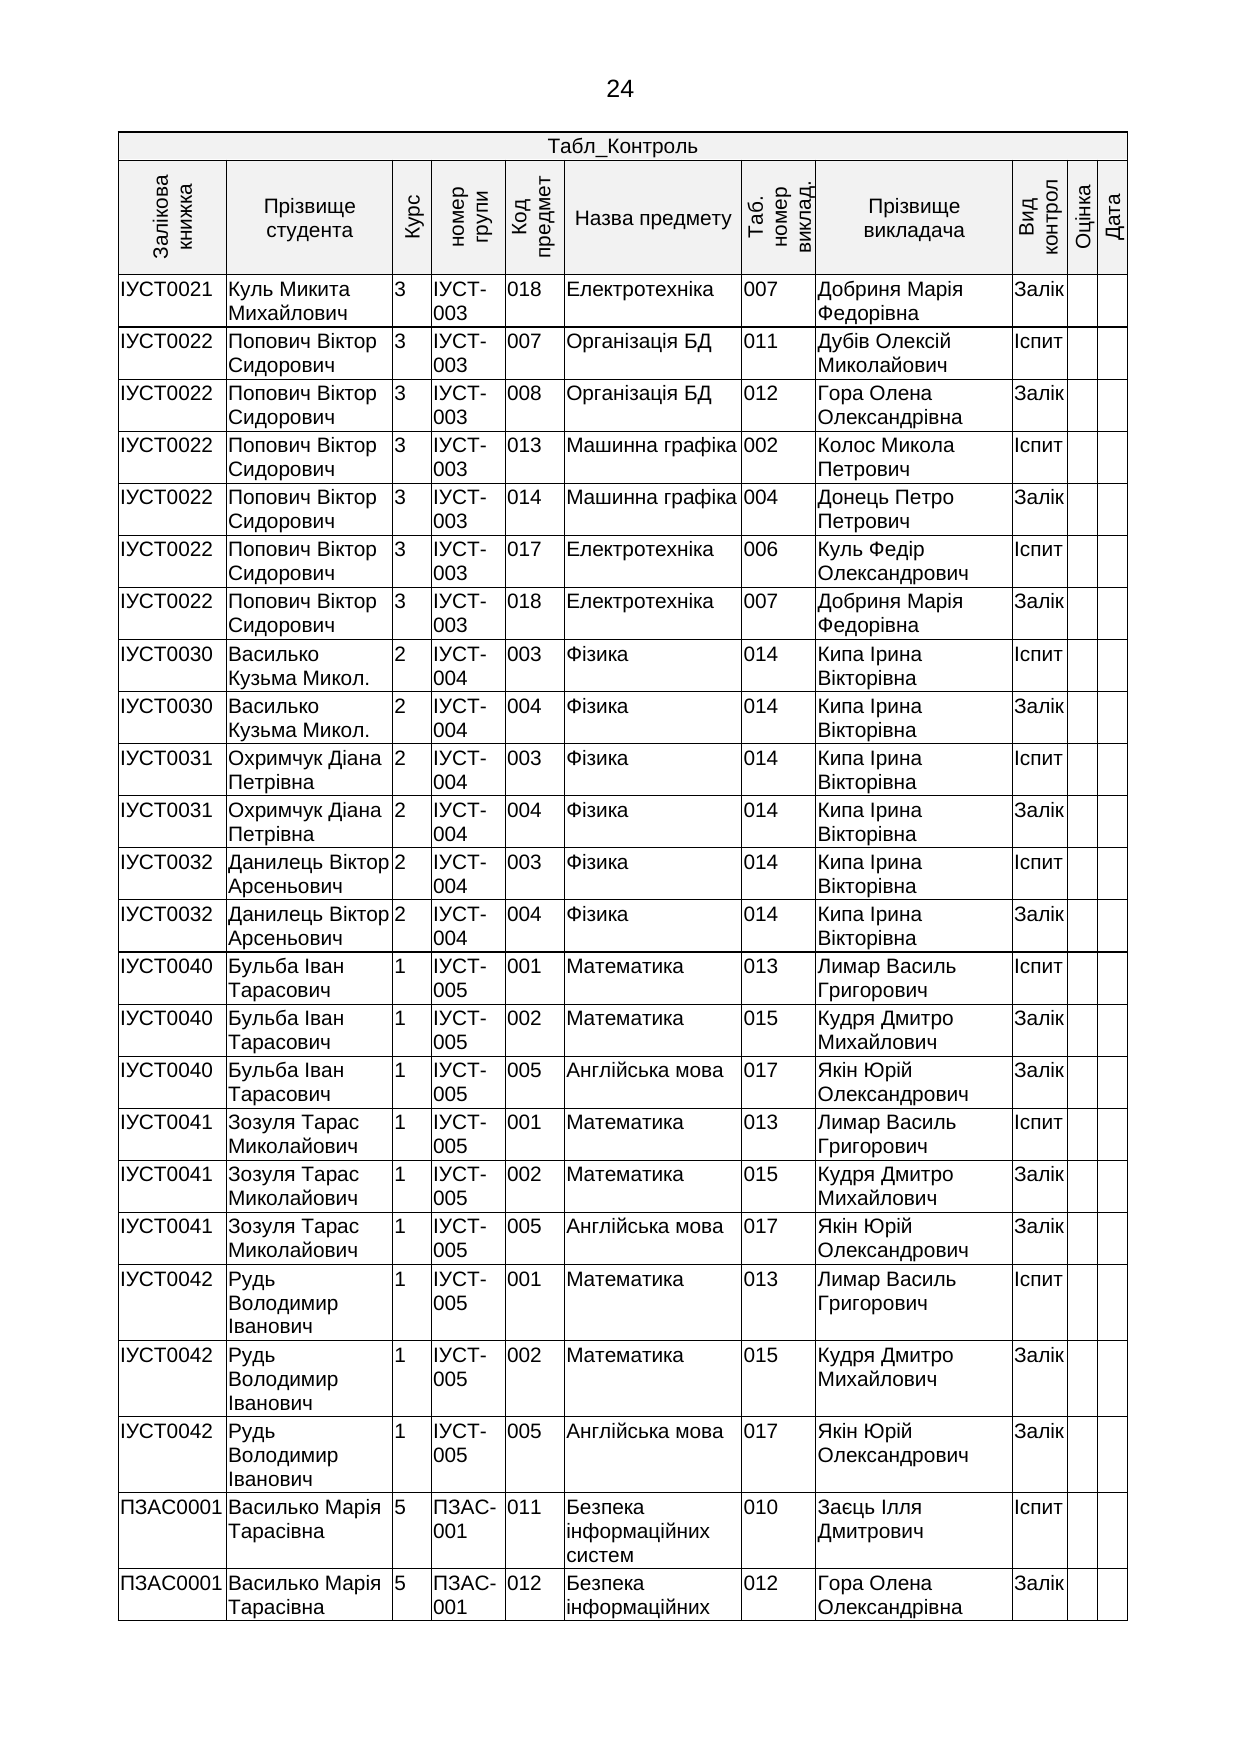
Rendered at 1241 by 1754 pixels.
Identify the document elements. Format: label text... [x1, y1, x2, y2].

table_cell [1068, 588, 1097, 639]
table_cell [1068, 484, 1097, 535]
table_cell [1098, 1493, 1127, 1568]
table_cell ІУСТ-004 [432, 744, 505, 795]
table_cell ІУСТ0040 [119, 1005, 226, 1056]
table_cell Англійська мова [565, 1057, 741, 1108]
table_cell Кудря Дмитро Михайлович [816, 1341, 1012, 1416]
table_cell 013 [742, 1109, 815, 1160]
table_cell Донець Петро Петрович [816, 484, 1012, 535]
table_cell Машинна графіка [565, 484, 741, 535]
table_cell [1098, 380, 1127, 431]
table_cell 1 [393, 1265, 431, 1340]
table_cell [1068, 1493, 1097, 1568]
table_cell Іспит [1013, 1109, 1067, 1160]
table_cell Попович Віктор Сидорович [227, 588, 392, 639]
table_cell 004 [506, 692, 564, 743]
table_cell Фізика [565, 848, 741, 899]
table_cell Залік [1013, 796, 1067, 847]
table_cell Залік [1013, 1057, 1067, 1108]
table_cell Кипа Ірина Вікторівна [816, 640, 1012, 691]
table_cell 3 [393, 380, 431, 431]
table_cell 017 [742, 1057, 815, 1108]
table_cell ІУСТ0042 [119, 1265, 226, 1340]
table_cell ІУСТ0032 [119, 848, 226, 899]
table_cell Іспит [1013, 1265, 1067, 1340]
table_cell Дубів Олексій Миколайович [816, 328, 1012, 378]
table_cell ІУСТ0022 [119, 588, 226, 639]
table_cell 1 [393, 1417, 431, 1492]
table_cell [1098, 1265, 1127, 1340]
table_cell Лимар Василь Григорович [816, 1265, 1012, 1340]
table_cell 007 [742, 588, 815, 639]
table_cell [1098, 536, 1127, 587]
table_cell Математика [565, 1109, 741, 1160]
table_cell ІУСТ-003 [432, 380, 505, 431]
table_cell [1098, 1213, 1127, 1264]
table_cell [1068, 744, 1097, 795]
table_cell Математика [565, 1005, 741, 1056]
table_cell 1 [393, 1005, 431, 1056]
table_cell 015 [742, 1005, 815, 1056]
table_cell [1068, 1057, 1097, 1108]
table_cell ІУСТ-004 [432, 640, 505, 691]
table_cell Якін Юрій Олександрович [816, 1213, 1012, 1264]
table_cell ІУСТ-003 [432, 432, 505, 483]
table_cell ІУСТ-003 [432, 328, 505, 378]
table_cell [1068, 953, 1097, 1003]
table_cell 1 [393, 1213, 431, 1264]
table_cell Зозуля Тарас Миколайович [227, 1161, 392, 1212]
table_cell Куль Микита Михайлович [227, 275, 392, 326]
table_cell ПЗАС0001 [119, 1493, 226, 1568]
table_cell Лимар Василь Григорович [816, 1109, 1012, 1160]
table_cell ІУСТ0030 [119, 640, 226, 691]
table_cell ІУСТ0022 [119, 328, 226, 378]
table_cell Залік [1013, 900, 1067, 951]
table_cell [1098, 432, 1127, 483]
table_cell Іспит [1013, 536, 1067, 587]
table_cell 014 [506, 484, 564, 535]
table_cell 3 [393, 432, 431, 483]
table_cell Математика [565, 953, 741, 1003]
table_cell 007 [742, 275, 815, 326]
table_cell ІУСТ0041 [119, 1161, 226, 1212]
table_cell ІУСТ0031 [119, 744, 226, 795]
table_cell ІУСТ0021 [119, 275, 226, 326]
table_cell [1068, 900, 1097, 951]
table_cell Куль Федір Олександрович [816, 536, 1012, 587]
table_cell Кипа Ірина Вікторівна [816, 900, 1012, 951]
table_cell [1068, 1341, 1097, 1416]
table_cell ІУСТ-003 [432, 588, 505, 639]
table_cell [1068, 692, 1097, 743]
table_cell Назва предмету [565, 161, 741, 274]
table_cell 3 [393, 536, 431, 587]
table_cell 3 [393, 588, 431, 639]
table_cell [1068, 1265, 1097, 1340]
table_cell 015 [742, 1341, 815, 1416]
table_cell 5 [393, 1493, 431, 1568]
table_cell 001 [506, 1109, 564, 1160]
table_cell Безпека інформаційних систем [565, 1493, 741, 1568]
table_cell Організація БД [565, 328, 741, 378]
table_cell [1098, 328, 1127, 378]
table_cell Кипа Ірина Вікторівна [816, 692, 1012, 743]
table_cell ІУСТ-004 [432, 796, 505, 847]
table_cell [1098, 275, 1127, 326]
table_cell [1098, 1057, 1127, 1108]
table_cell ІУСТ-003 [432, 484, 505, 535]
table_cell 001 [506, 1265, 564, 1340]
table_cell Залік [1013, 1341, 1067, 1416]
table_cell Іспит [1013, 1493, 1067, 1568]
table_cell Машинна графіка [565, 432, 741, 483]
table_cell 3 [393, 328, 431, 378]
table_cell Дата [1098, 161, 1127, 274]
table_cell Іспит [1013, 744, 1067, 795]
table_cell [1098, 484, 1127, 535]
table_cell [1098, 744, 1127, 795]
table_cell Оцінка [1068, 161, 1097, 274]
table_cell ІУСТ0032 [119, 900, 226, 951]
table_cell Залік [1013, 484, 1067, 535]
table_cell 011 [742, 328, 815, 378]
table_cell 014 [742, 900, 815, 951]
table_cell Залік [1013, 275, 1067, 326]
table_cell 012 [506, 1569, 564, 1620]
table_cell Фізика [565, 796, 741, 847]
table_cell 3 [393, 484, 431, 535]
table_cell Залік [1013, 588, 1067, 639]
table_cell [1068, 640, 1097, 691]
table_cell 002 [742, 432, 815, 483]
table_cell 014 [742, 848, 815, 899]
table_cell ІУСТ0022 [119, 432, 226, 483]
table_cell ІУСТ0030 [119, 692, 226, 743]
table_cell 1 [393, 1057, 431, 1108]
table_cell Електротехніка [565, 536, 741, 587]
table_cell 014 [742, 796, 815, 847]
table_cell Заєць Ілля Дмитрович [816, 1493, 1012, 1568]
table_cell ІУСТ-005 [432, 953, 505, 1003]
table_cell 002 [506, 1161, 564, 1212]
table_cell Іспит [1013, 640, 1067, 691]
table_cell 017 [742, 1213, 815, 1264]
table_cell Попович Віктор Сидорович [227, 380, 392, 431]
table_cell Таб. номер виклад. [742, 161, 815, 274]
table_header Табл_Контроль [119, 133, 1127, 159]
table_cell ІУСТ0042 [119, 1341, 226, 1416]
table_cell 2 [393, 848, 431, 899]
table_cell ІУСТ0041 [119, 1213, 226, 1264]
table_cell ІУСТ0022 [119, 484, 226, 535]
table_cell [1068, 275, 1097, 326]
table_cell Кудря Дмитро Михайлович [816, 1005, 1012, 1056]
table_cell ІУСТ-003 [432, 536, 505, 587]
table_cell ІУСТ-005 [432, 1417, 505, 1492]
table_cell ІУСТ0040 [119, 1057, 226, 1108]
table_cell ІУСТ0022 [119, 380, 226, 431]
table_cell [1068, 1005, 1097, 1056]
table_cell [1098, 692, 1127, 743]
table_cell 010 [742, 1493, 815, 1568]
table_cell ІУСТ0031 [119, 796, 226, 847]
table_cell Рудь Володимир Іванович [227, 1265, 392, 1340]
table_cell ПЗАС-001 [432, 1569, 505, 1620]
table_cell [1068, 1161, 1097, 1212]
table_cell Колос Микола Петрович [816, 432, 1012, 483]
table_cell ІУСТ-005 [432, 1057, 505, 1108]
table_cell ІУСТ-004 [432, 848, 505, 899]
table_cell номер групи [432, 161, 505, 274]
table_cell ІУСТ-005 [432, 1341, 505, 1416]
table_cell Якін Юрій Олександрович [816, 1057, 1012, 1108]
table_cell Прізвище викладача [816, 161, 1012, 274]
table_cell [1098, 796, 1127, 847]
table_cell Залік [1013, 380, 1067, 431]
table_cell Безпека інформаційних систем [565, 1569, 741, 1620]
table_cell Гора Олена Олександрівна [816, 380, 1012, 431]
table_cell Рудь Володимир Іванович [227, 1417, 392, 1492]
table_cell Бульба Іван Тарасович [227, 953, 392, 1003]
table_cell [1098, 900, 1127, 951]
table_cell 005 [506, 1213, 564, 1264]
table_cell 2 [393, 796, 431, 847]
table_cell [1098, 1341, 1127, 1416]
table_cell 011 [506, 1493, 564, 1568]
table_cell [1068, 1109, 1097, 1160]
table_cell [1068, 536, 1097, 587]
table_cell 012 [742, 380, 815, 431]
table_cell Рудь Володимир Іванович [227, 1341, 392, 1416]
table_cell 008 [506, 380, 564, 431]
table_cell ІУСТ-005 [432, 1005, 505, 1056]
table_cell Якін Юрій Олександрович [816, 1417, 1012, 1492]
table_cell [1068, 848, 1097, 899]
table_cell Данилець Віктор Арсеньович [227, 900, 392, 951]
table_cell Прізвище студента [227, 161, 392, 274]
table_cell 002 [506, 1341, 564, 1416]
table_cell ІУСТ0042 [119, 1417, 226, 1492]
table_cell Попович Віктор Сидорович [227, 536, 392, 587]
table_cell 003 [506, 744, 564, 795]
table_cell ІУСТ-004 [432, 692, 505, 743]
table_cell Данилець Віктор Арсеньович [227, 848, 392, 899]
table_cell Василько Кузьма Микол. [227, 692, 392, 743]
table_cell ІУСТ-005 [432, 1161, 505, 1212]
table_cell [1068, 328, 1097, 378]
table_cell Зозуля Тарас Миколайович [227, 1109, 392, 1160]
table_cell ІУСТ0040 [119, 953, 226, 1003]
table_cell Попович Віктор Сидорович [227, 484, 392, 535]
table_cell Добриня Марія Федорівна [816, 275, 1012, 326]
table_cell 004 [506, 796, 564, 847]
table_cell Бульба Іван Тарасович [227, 1005, 392, 1056]
table_cell 014 [742, 692, 815, 743]
table_cell Кипа Ірина Вікторівна [816, 796, 1012, 847]
table_cell ІУСТ-005 [432, 1213, 505, 1264]
table_cell 015 [742, 1161, 815, 1212]
table_cell Фізика [565, 640, 741, 691]
table_cell Зозуля Тарас Миколайович [227, 1213, 392, 1264]
table_cell Кудря Дмитро Михайлович [816, 1161, 1012, 1212]
table_cell Іспит [1013, 848, 1067, 899]
table_cell 014 [742, 640, 815, 691]
table_cell [1068, 432, 1097, 483]
table_cell 2 [393, 744, 431, 795]
table_cell 003 [506, 848, 564, 899]
table_cell 005 [506, 1417, 564, 1492]
table_cell [1098, 1161, 1127, 1212]
table_cell 2 [393, 692, 431, 743]
table_cell 3 [393, 275, 431, 326]
table_cell Код предмету [506, 161, 564, 274]
table_cell Організація БД [565, 380, 741, 431]
table_cell [1068, 1569, 1097, 1620]
table_cell 007 [506, 328, 564, 378]
table_cell 006 [742, 536, 815, 587]
table_cell Залік [1013, 1161, 1067, 1212]
table_cell Лимар Василь Григорович [816, 953, 1012, 1003]
table_cell ПЗАС0001 [119, 1569, 226, 1620]
table_cell Математика [565, 1341, 741, 1416]
table_cell 2 [393, 640, 431, 691]
table_cell [1098, 953, 1127, 1003]
table_cell Електротехніка [565, 275, 741, 326]
table_cell Попович Віктор Сидорович [227, 328, 392, 378]
table_cell 013 [742, 953, 815, 1003]
table_cell Електротехніка [565, 588, 741, 639]
table_cell 5 [393, 1569, 431, 1620]
table_cell Залікова книжка [119, 161, 226, 274]
table_cell [1098, 588, 1127, 639]
table_cell [1068, 796, 1097, 847]
table_cell 004 [506, 900, 564, 951]
table_cell ІУСТ-005 [432, 1109, 505, 1160]
table_cell 013 [506, 432, 564, 483]
table_cell ПЗАС-001 [432, 1493, 505, 1568]
table_cell [1068, 380, 1097, 431]
table_cell Іспит [1013, 432, 1067, 483]
table_cell Іспит [1013, 953, 1067, 1003]
table_cell Кипа Ірина Вікторівна [816, 848, 1012, 899]
table_cell Василько Марія Тарасівна [227, 1569, 392, 1620]
table_cell [1068, 1213, 1097, 1264]
table_cell Залік [1013, 1569, 1067, 1620]
table_cell 1 [393, 1161, 431, 1212]
table_cell 018 [506, 275, 564, 326]
table_cell ІУСТ-003 [432, 275, 505, 326]
table_cell Іспит [1013, 328, 1067, 378]
table_cell Василько Марія Тарасівна [227, 1493, 392, 1568]
table_cell Курс [393, 161, 431, 274]
table_cell Вид контролю [1013, 161, 1067, 274]
table_cell 017 [506, 536, 564, 587]
table_cell Залік [1013, 1417, 1067, 1492]
table_cell Гора Олена Олександрівна [816, 1569, 1012, 1620]
table_cell Охримчук Діана Петрівна [227, 744, 392, 795]
table_cell ІУСТ-005 [432, 1265, 505, 1340]
table_cell 017 [742, 1417, 815, 1492]
table_cell 001 [506, 953, 564, 1003]
table_cell Математика [565, 1265, 741, 1340]
table_cell Англійська мова [565, 1417, 741, 1492]
table_cell 018 [506, 588, 564, 639]
table_cell Залік [1013, 1005, 1067, 1056]
table_cell 002 [506, 1005, 564, 1056]
table_cell Охримчук Діана Петрівна [227, 796, 392, 847]
table_cell Фізика [565, 900, 741, 951]
table_cell Василько Кузьма Микол. [227, 640, 392, 691]
table_cell 012 [742, 1569, 815, 1620]
table_cell 1 [393, 953, 431, 1003]
table_cell 014 [742, 744, 815, 795]
table_cell Залік [1013, 692, 1067, 743]
table_cell [1098, 1417, 1127, 1492]
table_cell Кипа Ірина Вікторівна [816, 744, 1012, 795]
table_cell 005 [506, 1057, 564, 1108]
table_cell [1098, 640, 1127, 691]
table_cell Бульба Іван Тарасович [227, 1057, 392, 1108]
table_cell 004 [742, 484, 815, 535]
table_cell 1 [393, 1341, 431, 1416]
table_cell Добриня Марія Федорівна [816, 588, 1012, 639]
table_cell ІУСТ-004 [432, 900, 505, 951]
table_cell 003 [506, 640, 564, 691]
table_cell [1098, 1109, 1127, 1160]
table_cell Фізика [565, 744, 741, 795]
table_cell 2 [393, 900, 431, 951]
table_cell [1098, 1005, 1127, 1056]
table_cell Попович Віктор Сидорович [227, 432, 392, 483]
table_cell Англійська мова [565, 1213, 741, 1264]
table_cell [1098, 848, 1127, 899]
table_cell Математика [565, 1161, 741, 1212]
table_cell [1068, 1417, 1097, 1492]
table_cell [1098, 1569, 1127, 1620]
table_cell ІУСТ0022 [119, 536, 226, 587]
table_cell 013 [742, 1265, 815, 1340]
table_cell Залік [1013, 1213, 1067, 1264]
table_cell Фізика [565, 692, 741, 743]
table_cell 1 [393, 1109, 431, 1160]
table_cell ІУСТ0041 [119, 1109, 226, 1160]
